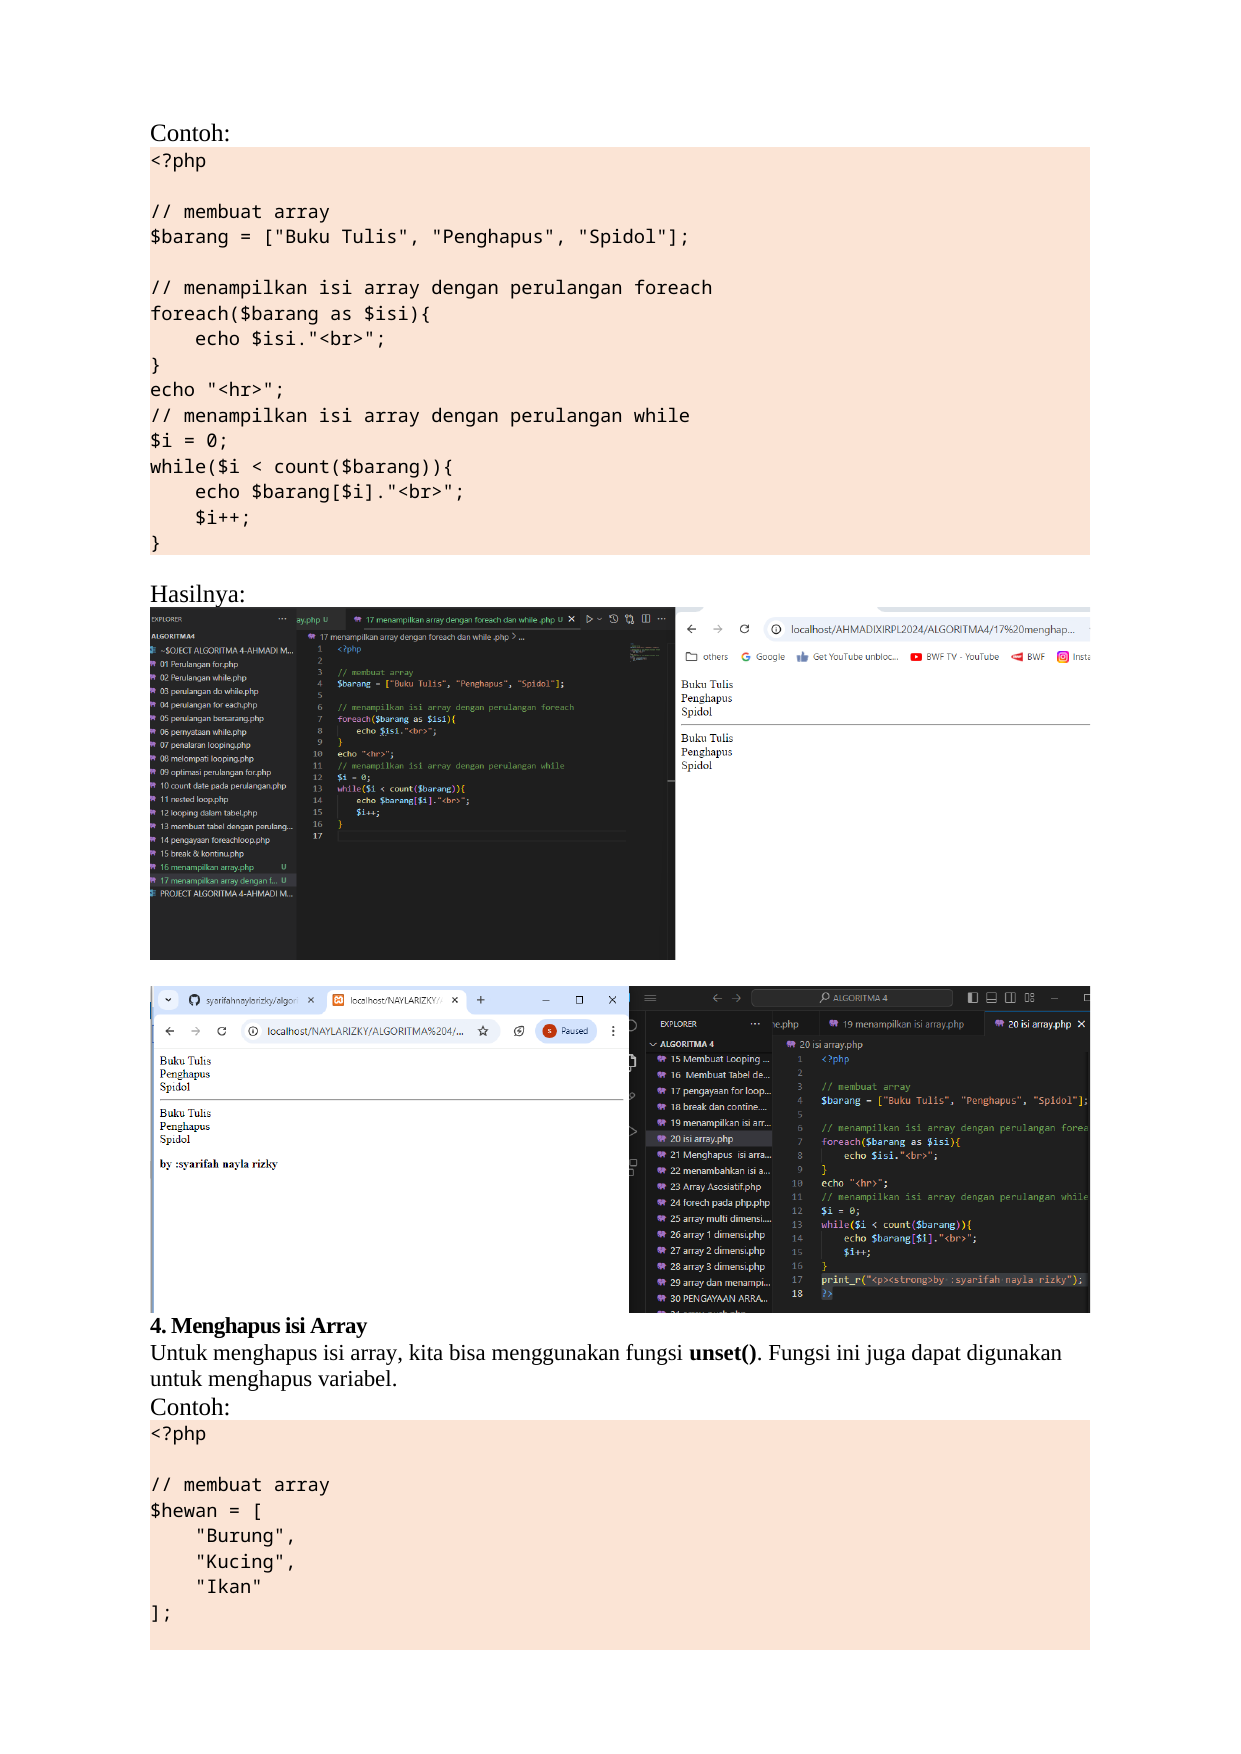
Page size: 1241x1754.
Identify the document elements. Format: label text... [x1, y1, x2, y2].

text "Ikan" [150, 1573, 1090, 1599]
text // membuat array [150, 198, 1090, 223]
text Untuk menghapus isi array, kita bisa menggunakan fungsi unset(). Fungsi ini juga dapat digunakan untuk menghapus variabel. [150, 1339, 1090, 1392]
text "Kucing", [150, 1548, 1090, 1573]
text Contoh: [150, 1392, 1090, 1420]
text $barang = ["Buku Tulis", "Penghapus", "Spidol"]; [150, 223, 1090, 249]
picture [150, 986, 1091, 1313]
text $i++; [150, 504, 1090, 530]
text } [150, 351, 1090, 377]
text Contoh: [150, 118, 1090, 147]
text // menampilkan isi array dengan perulangan foreach [150, 274, 1090, 300]
text foreach($barang as $isi){ [150, 300, 1090, 326]
text <?php [150, 1420, 1090, 1446]
text ]; [150, 1599, 1090, 1624]
text } [150, 530, 1090, 555]
text echo "<hr>"; [150, 377, 1090, 402]
text $i = 0; [150, 428, 1090, 453]
text // menampilkan isi array dengan perulangan while [150, 402, 1090, 428]
text while($i < count($barang)){ [150, 453, 1090, 479]
text echo $barang[$i]."<br>"; [150, 479, 1090, 504]
subtitle 4. Menghapus isi Array [150, 1313, 1090, 1339]
text $hewan = [ [150, 1497, 1090, 1522]
text <?php [150, 147, 1090, 172]
text Hasilnya: [150, 579, 1090, 607]
text "Burung", [150, 1522, 1090, 1548]
text echo $isi."<br>"; [150, 326, 1090, 351]
text // membuat array [150, 1471, 1090, 1497]
picture [150, 607, 1091, 960]
